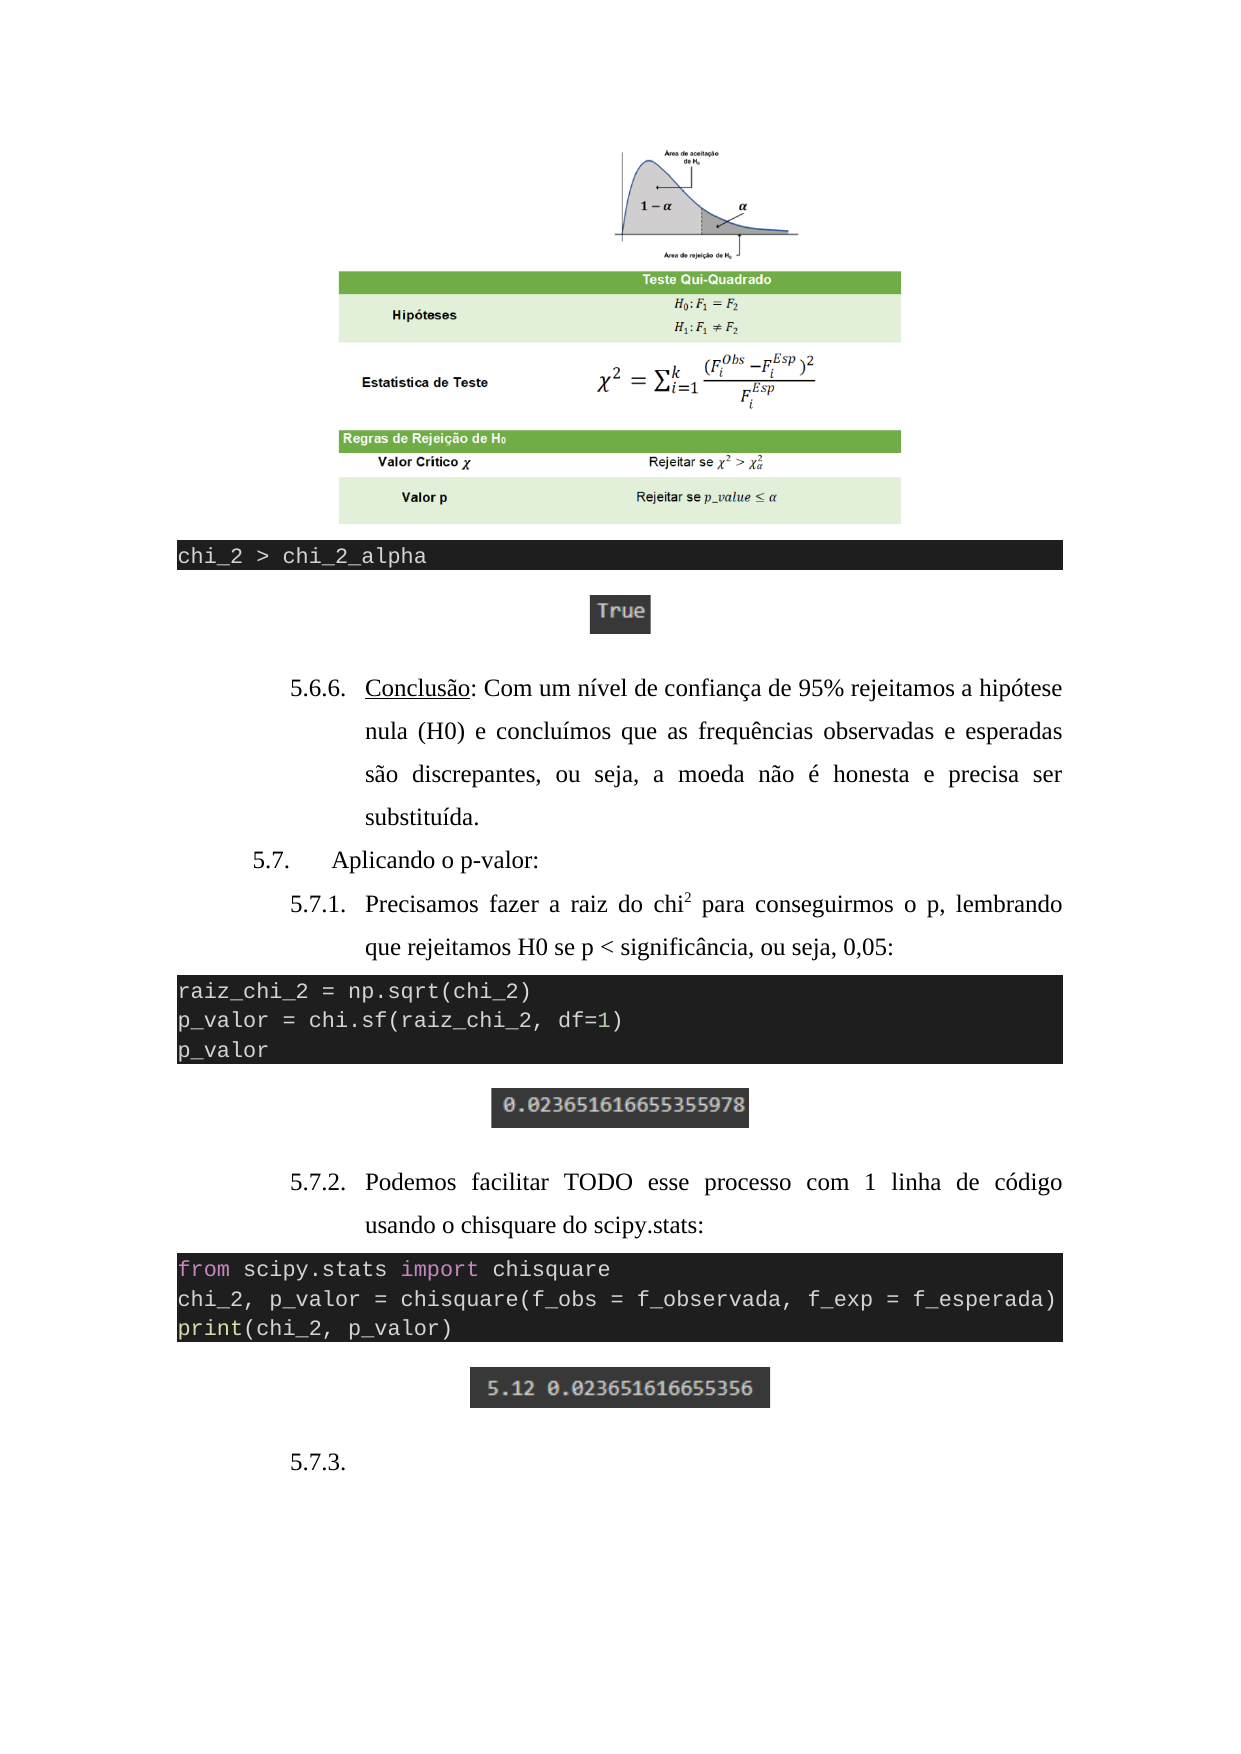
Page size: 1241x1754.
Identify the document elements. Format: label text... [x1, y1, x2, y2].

picture [491, 1088, 749, 1128]
text chi_2 > chi_2_alpha [177, 540, 1063, 570]
text p_valor [177, 1034, 1063, 1064]
picture [338, 147, 902, 527]
text chi_2, p_valor = chisquare(f_obs = f_observada, f_exp = f_esperada) [177, 1283, 1063, 1313]
text p_valor = chi.sf(raiz_chi_2, df=1) [177, 1004, 1063, 1034]
text raiz_chi_2 = np.sqrt(chi_2) [177, 975, 1063, 1004]
list Aplicando o p-valor: [252, 846, 1063, 874]
list Conclusão: Com um nível de confiança de 95% rejeitamos a hipótese nula (H0) e concluímos que as frequências observadas e esperadas são discrepantes, ou seja, a moeda não é honesta e precisa ser substituída. [290, 673, 1063, 831]
text from scipy.stats import chisquare [177, 1253, 1063, 1283]
picture [589, 595, 651, 634]
picture [470, 1367, 771, 1408]
text print(chi_2, p_valor) [177, 1313, 1063, 1342]
list Precisamos fazer a raiz do chi2 para conseguirmos o p, lembrando que rejeitamos H0 se p < significância, ou seja, 0,05: [290, 889, 1063, 961]
list Podemos facilitar TODO esse processo com 1 linha de código usando o chisquare do scipy.stats: [290, 1167, 1063, 1239]
